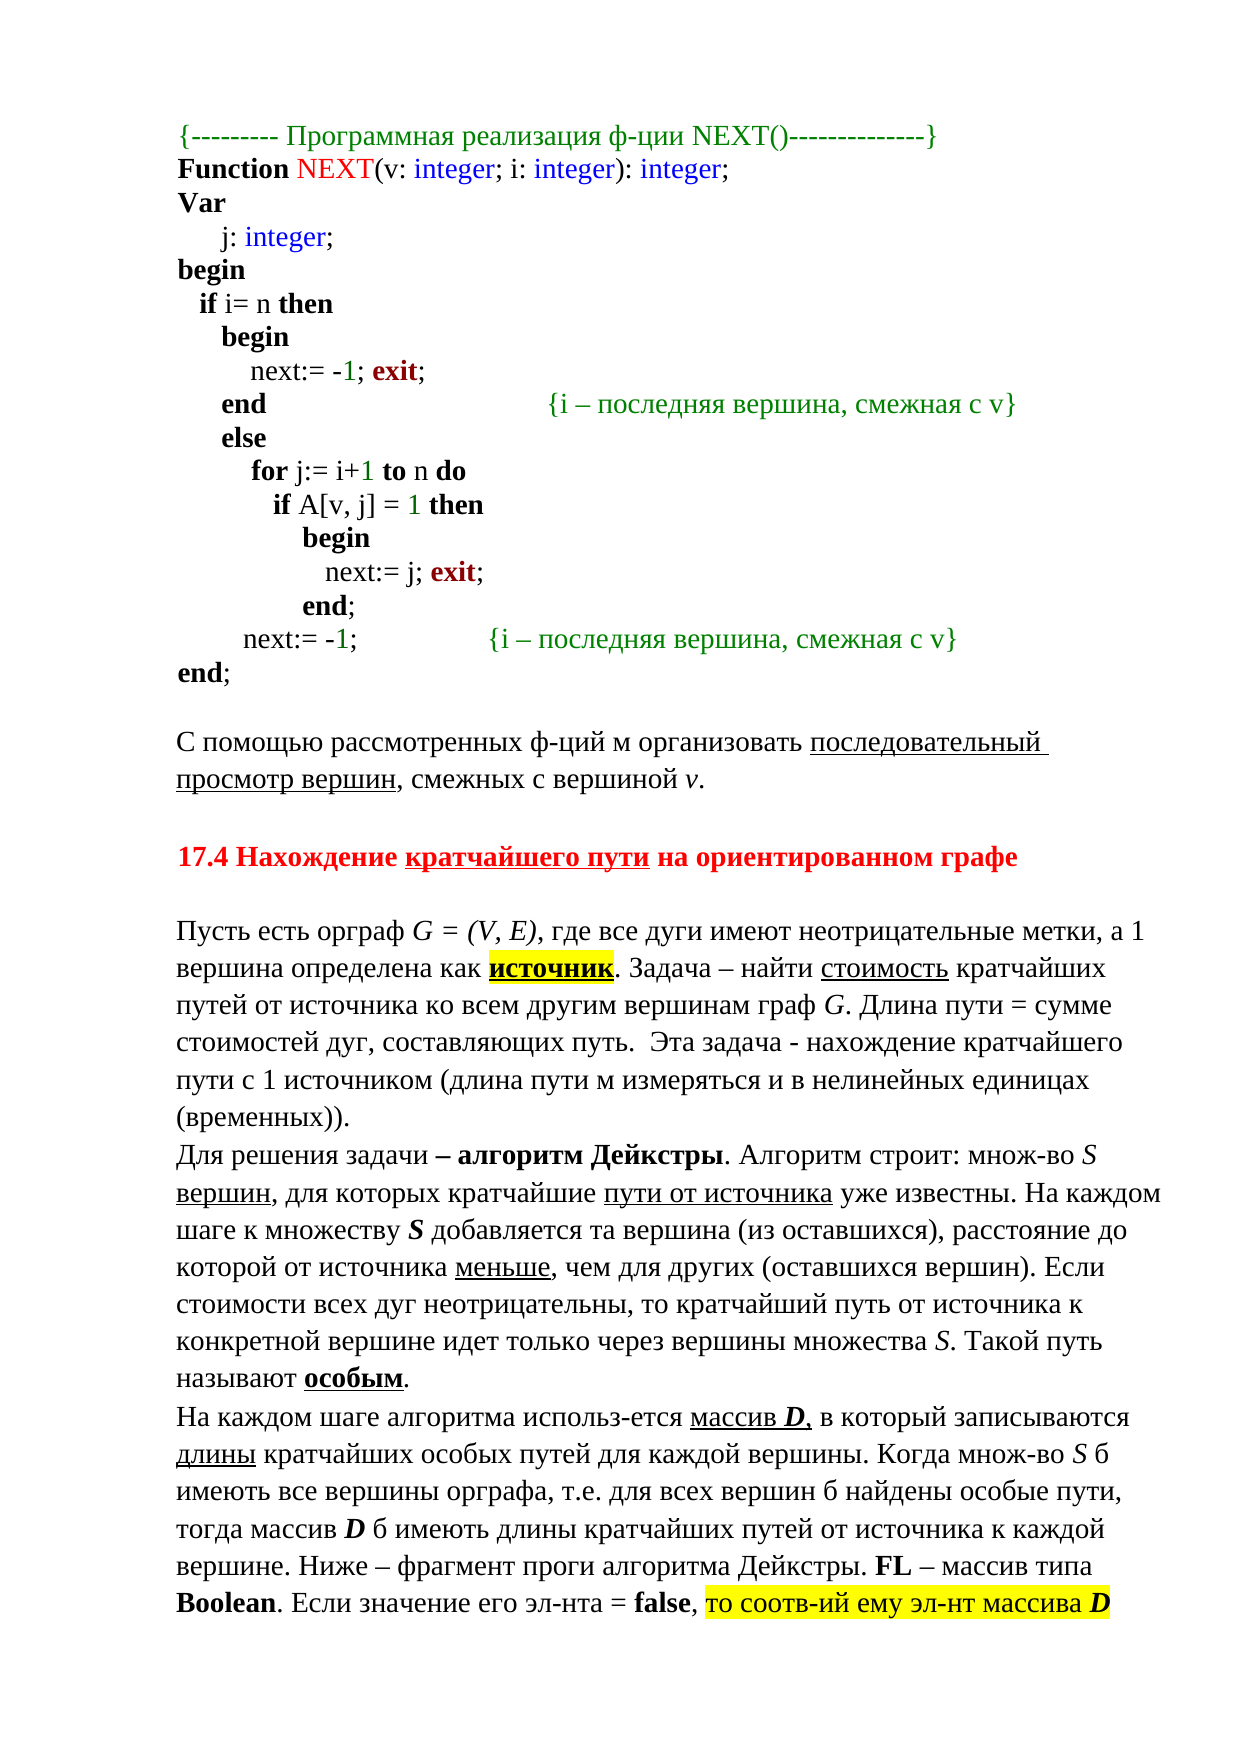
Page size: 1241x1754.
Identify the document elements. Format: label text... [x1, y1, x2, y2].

text end {i – последняя вершина, смежная с v} [177, 386, 1163, 420]
text begin [177, 252, 1163, 286]
text next:= -1; {i – последняя вершина, смежная с v} [177, 621, 1163, 655]
text next:= j; exit; [251, 554, 1163, 588]
text Function NEXT(v: integer; i: integer): integer; [177, 152, 1163, 185]
text begin [177, 319, 1163, 353]
text С помощью рассмотренных ф-ций м организовать последовательный просмотр вершин, смежных с вершиной v. [176, 724, 1163, 795]
text for j:= i+1 to n do [251, 453, 1163, 487]
text j: integer; [177, 219, 1163, 252]
text Var [177, 185, 1163, 219]
text if i= n then [177, 286, 1163, 319]
text next:= -1; exit; [177, 353, 1163, 386]
text begin [251, 521, 1163, 554]
text end; [178, 588, 1163, 621]
text else [177, 420, 1163, 453]
text end; [177, 655, 1163, 688]
text {--------- Программная реализация ф-ции NEXT()--------------} [177, 118, 1163, 152]
text if A[v, j] = 1 then [251, 487, 1163, 521]
subtitle 17.4 Нахождение кратчайшего пути на ориентированном графе [177, 839, 1152, 872]
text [176, 1399, 1163, 1619]
text Для решения задачи – алгоритм Дейкстры. Алгоритм строит: множ-во S вершин, для которых кратчайшие пути от источника уже известны. На каждом шаге к множеству S добавляется та вершина (из оставшихся), расстояние до которой от источника меньше, чем для других (оставшихся вершин). Если стоимости всех дуг неотрицательны, то кратчайший путь от источника к конкретной вершине идет только через вершины множества S. Такой путь называют особым. [176, 1137, 1163, 1394]
text Пусть есть орграф G = (V, E), где все дуги имеют неотрицательные метки, а 1 вершина определена как источник. Задача – найти стоимость кратчайших путей от источника ко всем другим вершинам граф G. Длина пути = сумме стоимостей дуг, составляющих путь. Эта задача - нахождение кратчайшего пути с 1 источником (длина пути м измеряться и в нелинейных единицах (временных)). [176, 913, 1163, 1132]
